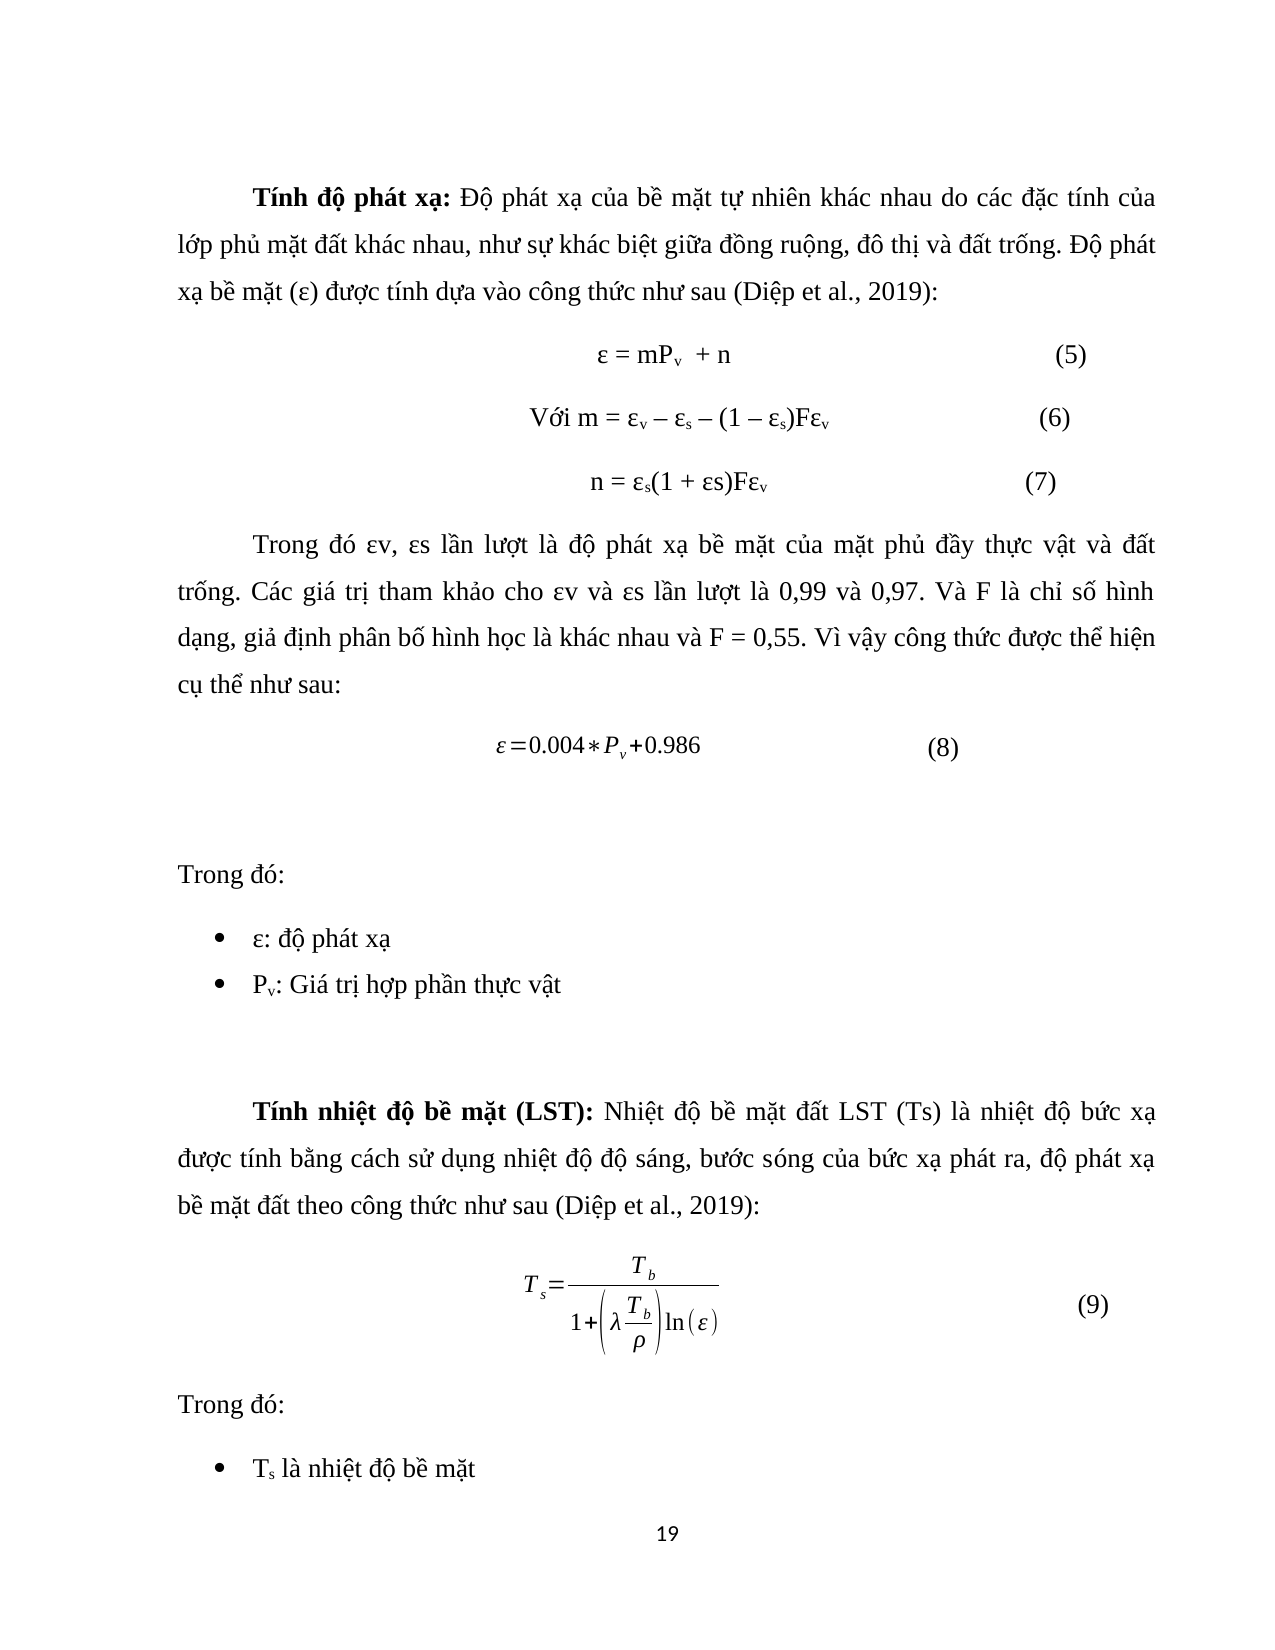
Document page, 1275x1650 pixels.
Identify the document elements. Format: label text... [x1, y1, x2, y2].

list Pv: Giá trị hợp phần thực vật [215, 968, 1157, 1000]
text Với m = εv – εs – (1 – εs)Fεv (6) [177, 401, 1157, 433]
text Trong đó: [177, 858, 1157, 889]
text ε = mPv + n (5) [177, 338, 1157, 369]
list Ts là nhiệt độ bề mặt [215, 1452, 1157, 1483]
text Tính nhiệt độ bề mặt (LST): Nhiệt độ bề mặt đất LST (Ts) là nhiệt độ bức xạ được tính bằng cách sử dụng nhiệt độ độ sáng, bước sóng của bức xạ phát ra, độ phát xạ bề mặt đất theo công thức như sau (Diệp et al., 2019): [177, 1095, 1157, 1220]
text (8) [177, 731, 1157, 763]
list ε: độ phát xạ [215, 922, 1157, 953]
text n = εs(1 + εs)Fεv (7) [177, 465, 1157, 496]
text Trong đó: [177, 1388, 1157, 1420]
text (9) [177, 1252, 1157, 1356]
text Tính độ phát xạ: Độ phát xạ của bề mặt tự nhiên khác nhau do các đặc tính của lớp phủ mặt đất khác nhau, như sự khác biệt giữa đồng ruộng, đô thị và đất trống. Độ phát xạ bề mặt (ε) được tính dựa vào công thức như sau (Diệp et al., 2019): [177, 181, 1157, 306]
text Trong đó εv, εs lần lượt là độ phát xạ bề mặt của mặt phủ đầy thực vật và đất trống. Các giá trị tham khảo cho εv và εs lần lượt là 0,99 và 0,97. Và F là chỉ số hình dạng, giả định phân bố hình học là khác nhau và F = 0,55. Vì vậy công thức được thể hiện cụ thể như sau: [177, 528, 1157, 699]
